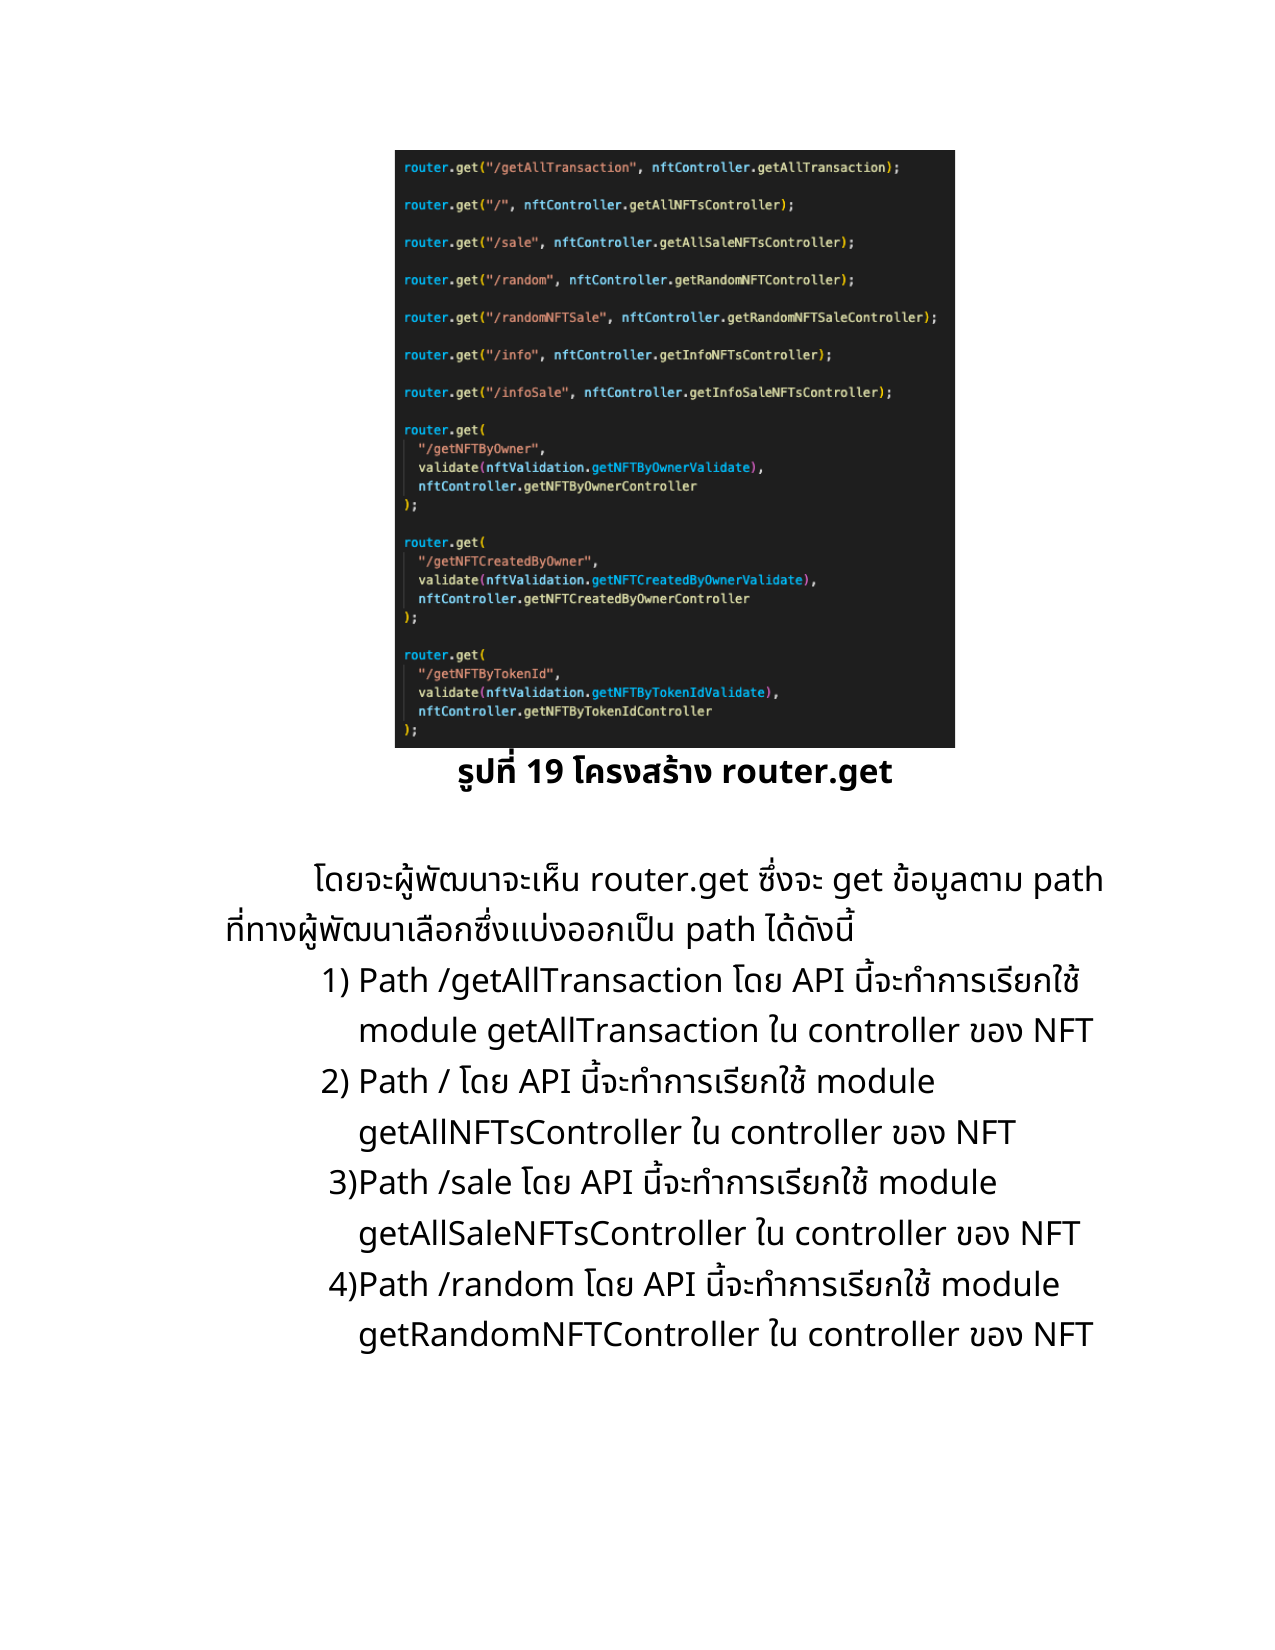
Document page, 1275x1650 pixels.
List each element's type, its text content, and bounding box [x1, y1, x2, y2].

list Path /random โดย API นี้จะทำการเรียกใช้ module getRandomNFTController ใน controller ของ NFT [328, 1260, 1125, 1362]
list Path /getAllTransaction โดย API นี้จะทำการเรียกใช้ module getAllTransaction ใน controller ของ NFT [320, 957, 1125, 1058]
picture [394, 150, 956, 748]
list โดยจะผู้พัฒนาจะเห็น router.get ซึ่งจะ get ข้อมูลตาม path ที่ทางผู้พัฒนาเลือกซึ่งแบ่งออกเป็น path ได้ดังนี้ [225, 855, 1125, 957]
list Path / โดย API นี้จะทำการเรียกใช้ module getAllNFTsController ใน controller ของ NFT [320, 1058, 1125, 1159]
list Path /sale โดย API นี้จะทำการเรียกใช้ module getAllSaleNFTsController ใน controller ของ NFT [328, 1159, 1125, 1260]
list รูปที่ 19 โครงสร้าง router.get [225, 748, 1125, 798]
